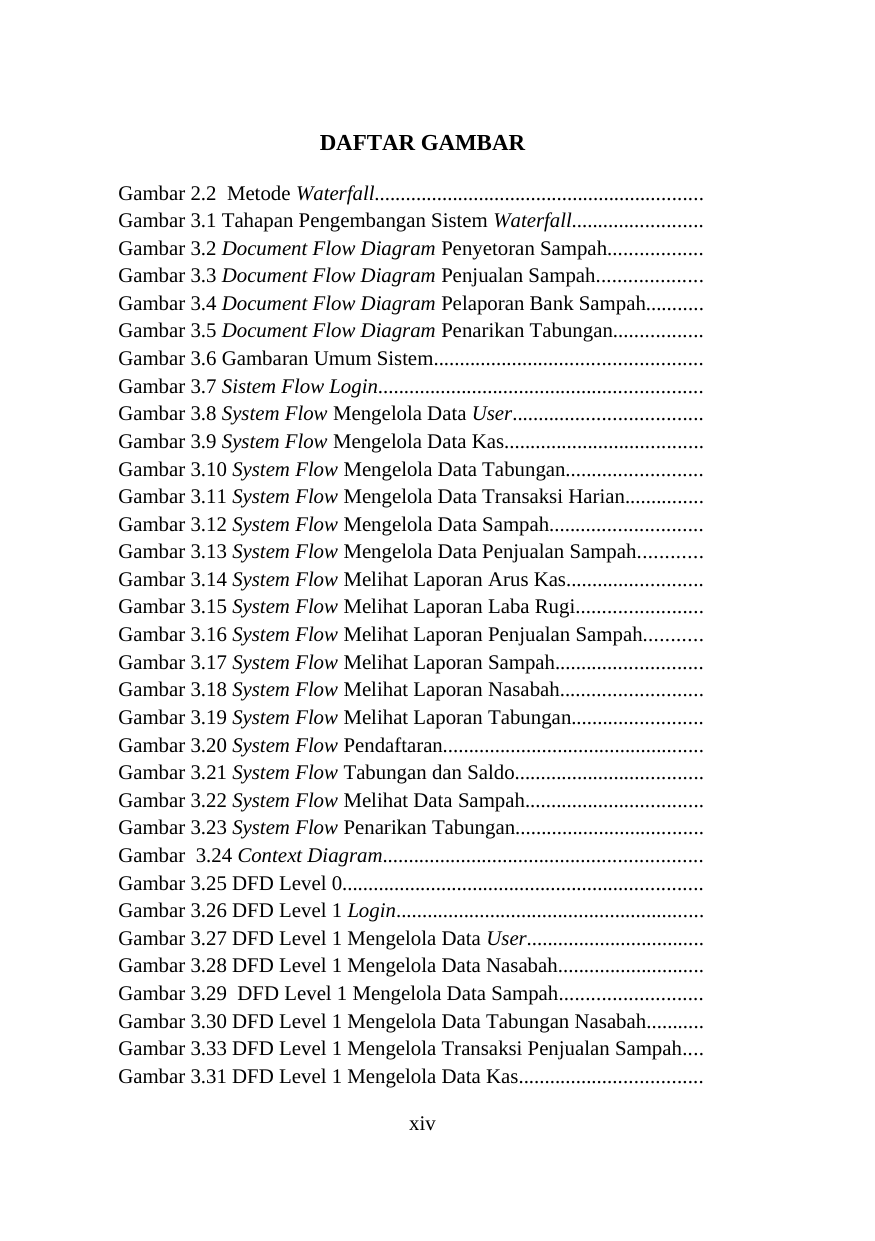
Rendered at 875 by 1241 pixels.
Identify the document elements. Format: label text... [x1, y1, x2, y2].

text Gambar 3.14 System Flow Melihat Laporan Arus Kas 62 [118, 567, 689, 591]
subtitle Daftar Gambar [118, 129, 726, 155]
text Gambar 3.4 Document Flow Diagram Pelaporan Bank Sampah 51 [118, 291, 689, 315]
text Gambar 3.6 Gambaran Umum Sistem 54 [118, 346, 689, 370]
text Gambar 2.2 Metode Waterfall 20 [118, 180, 689, 204]
text Gambar 3.27 DFD Level 1 Mengelola Data User 77 [118, 926, 689, 950]
text Gambar 3.23 System Flow Penarikan Tabungan 71 [118, 815, 689, 839]
text Gambar 3.26 DFD Level 1 Login 77 [118, 898, 689, 922]
text Gambar 3.33 DFD Level 1 Mengelola Transaksi Penjualan Sampah 81 [118, 1036, 689, 1060]
text Gambar 3.17 System Flow Melihat Laporan Sampah 65 [118, 650, 689, 674]
text Gambar 3.8 System Flow Mengelola Data User 56 [118, 401, 689, 425]
text Gambar 3.24 Context Diagram 75 [118, 843, 689, 867]
text Gambar 3.5 Document Flow Diagram Penarikan Tabungan 52 [118, 318, 689, 342]
text Gambar 3.10 System Flow Mengelola Data Tabungan 58 [118, 456, 689, 481]
text Gambar 3.31 DFD Level 1 Mengelola Data Kas 81 [118, 1064, 689, 1088]
text Gambar 3.2 Document Flow Diagram Penyetoran Sampah 49 [118, 236, 689, 260]
text Gambar 3.12 System Flow Mengelola Data Sampah 60 [118, 512, 689, 536]
text Gambar 3.28 DFD Level 1 Mengelola Data Nasabah 78 [118, 953, 689, 977]
text Gambar 3.20 System Flow Pendaftaran 68 [118, 732, 689, 757]
text Gambar 3.21 System Flow Tabungan dan Saldo 69 [118, 760, 689, 784]
text Gambar 3.3 Document Flow Diagram Penjualan Sampah 50 [118, 263, 689, 287]
text Gambar 3.19 System Flow Melihat Laporan Tabungan 67 [118, 705, 689, 729]
text Gambar 3.30 DFD Level 1 Mengelola Data Tabungan Nasabah 80 [118, 1008, 689, 1033]
text Gambar 3.7 Sistem Flow Login 55 [118, 374, 689, 398]
text Gambar 3.22 System Flow Melihat Data Sampah 70 [118, 788, 689, 812]
text Gambar 3.13 System Flow Mengelola Data Penjualan Sampah 61 [118, 539, 689, 563]
text Gambar 3.9 System Flow Mengelola Data Kas 57 [118, 429, 689, 453]
text Gambar 3.11 System Flow Mengelola Data Transaksi Harian 59 [118, 484, 689, 508]
text Gambar 3.29 DFD Level 1 Mengelola Data Sampah 78 [118, 981, 689, 1005]
text Gambar 3.16 System Flow Melihat Laporan Penjualan Sampah 64 [118, 622, 689, 646]
text Gambar 3.25 DFD Level 0 76 [118, 871, 689, 894]
text Gambar 3.15 System Flow Melihat Laporan Laba Rugi 63 [118, 594, 689, 618]
text Gambar 3.18 System Flow Melihat Laporan Nasabah 66 [118, 677, 689, 701]
text Gambar 3.1 Tahapan Pengembangan Sistem Waterfall 44 [118, 208, 689, 232]
